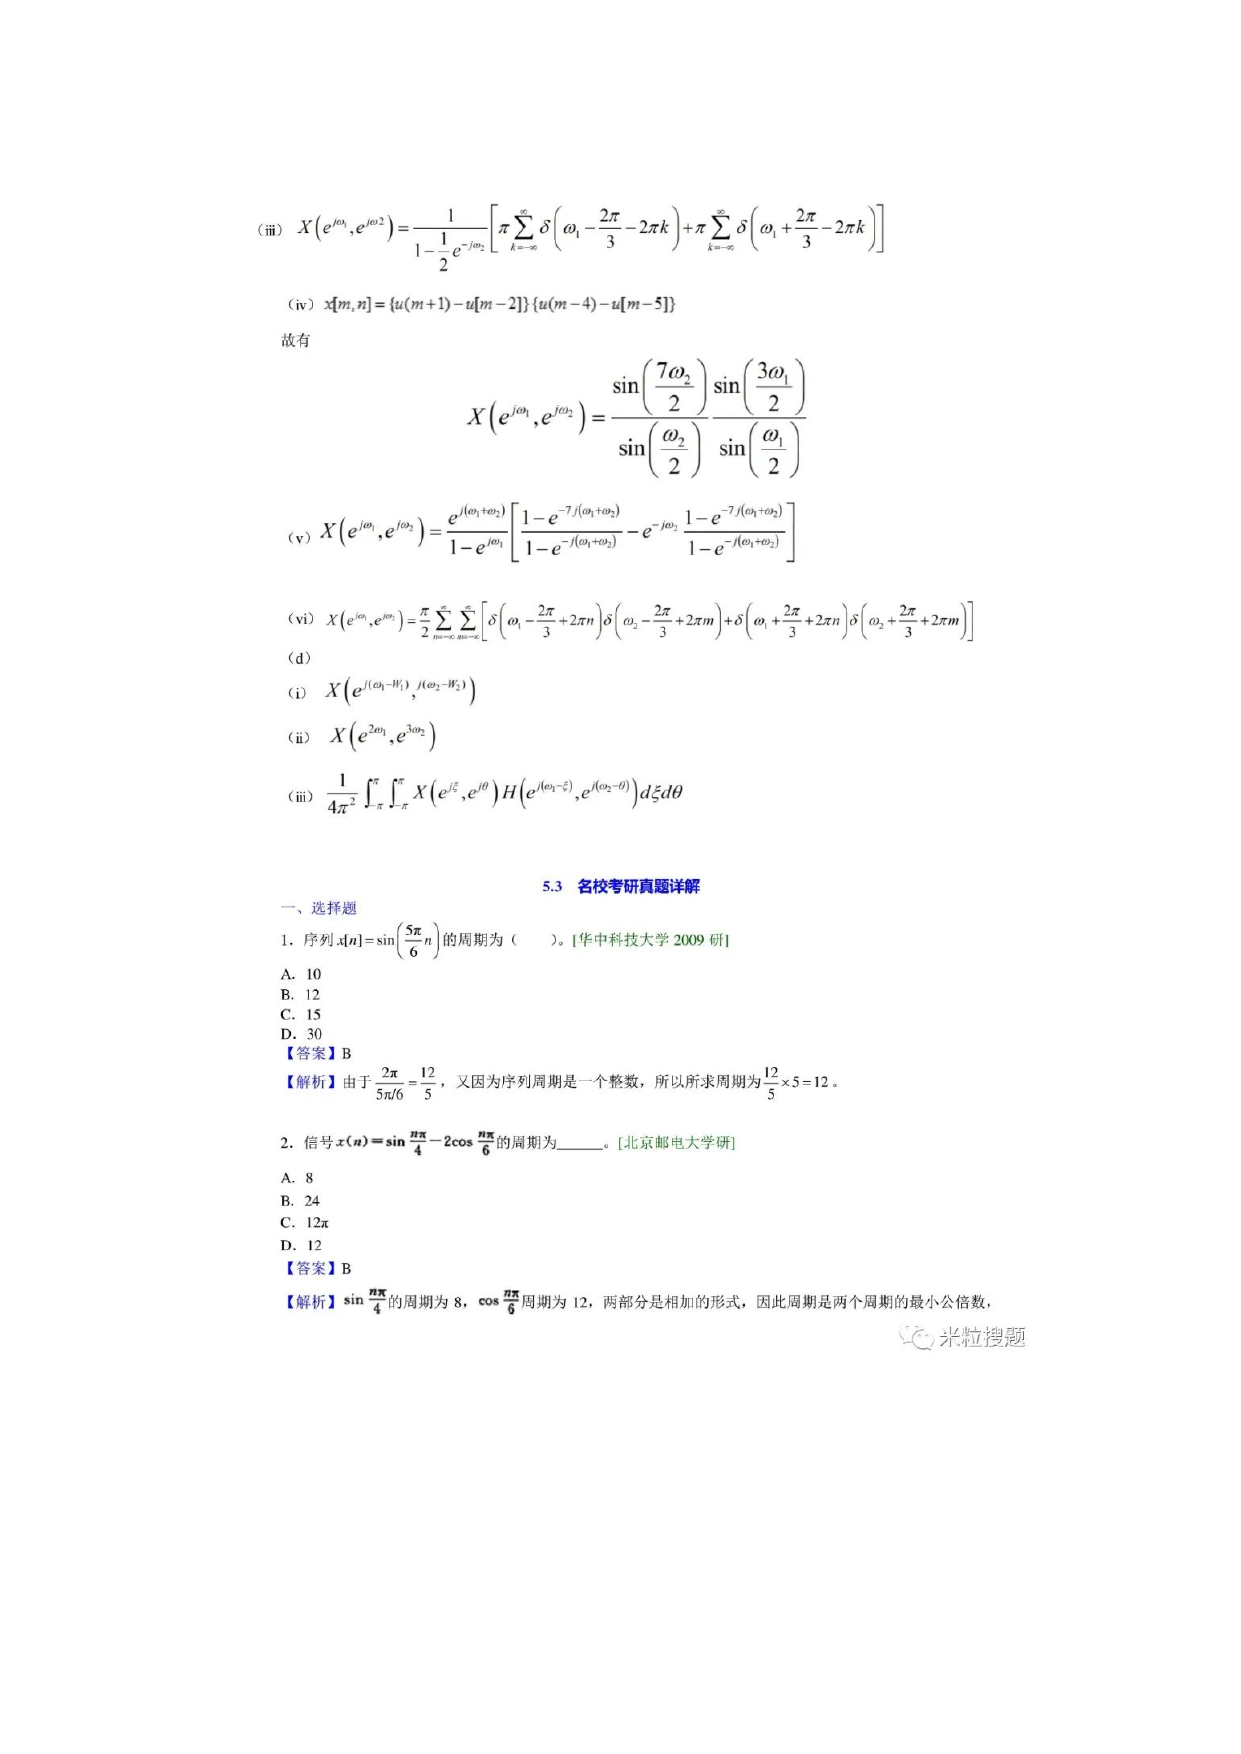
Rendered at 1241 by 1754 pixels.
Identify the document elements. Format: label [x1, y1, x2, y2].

picture [187, 152, 1053, 1375]
